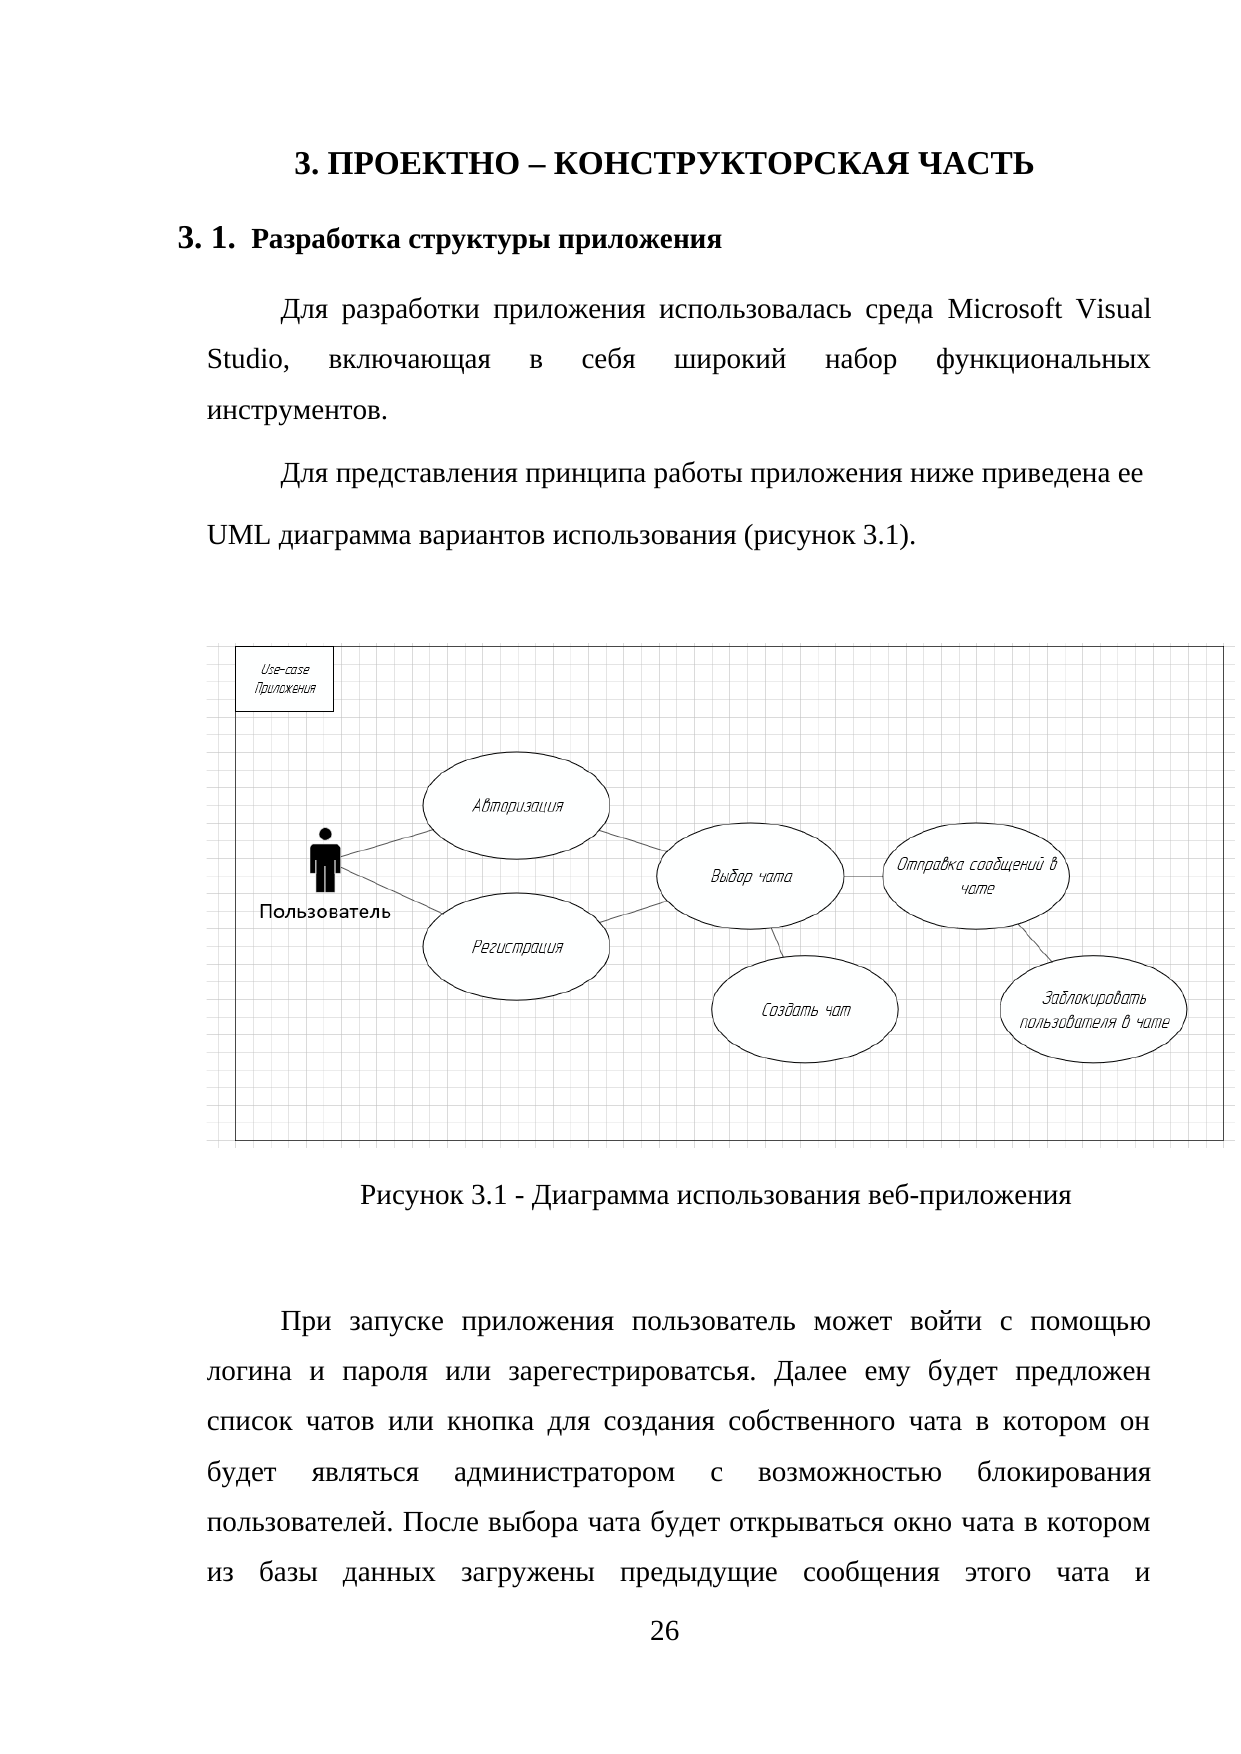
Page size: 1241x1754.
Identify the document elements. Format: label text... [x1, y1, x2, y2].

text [207, 1303, 1152, 1588]
text Для разработки приложения использовалась среда Microsoft Visual Studio, включающая в себя широкий набор функциональных инструментов. [207, 291, 1152, 425]
text Рисунок 3.1 - Диаграмма использования веб-приложения [207, 1177, 1152, 1211]
list Разработка структуры приложения [177, 217, 1152, 256]
text UML диаграмма вариантов использования (рисунок 3.1). [207, 517, 1152, 551]
text Для представления принципа работы приложения ниже приведена ее [207, 455, 1152, 488]
picture [206, 643, 1235, 1148]
subtitle 3. ПРОЕКТНО – КОНСТРУКТОРСКАЯ ЧАСТЬ [177, 143, 1152, 181]
